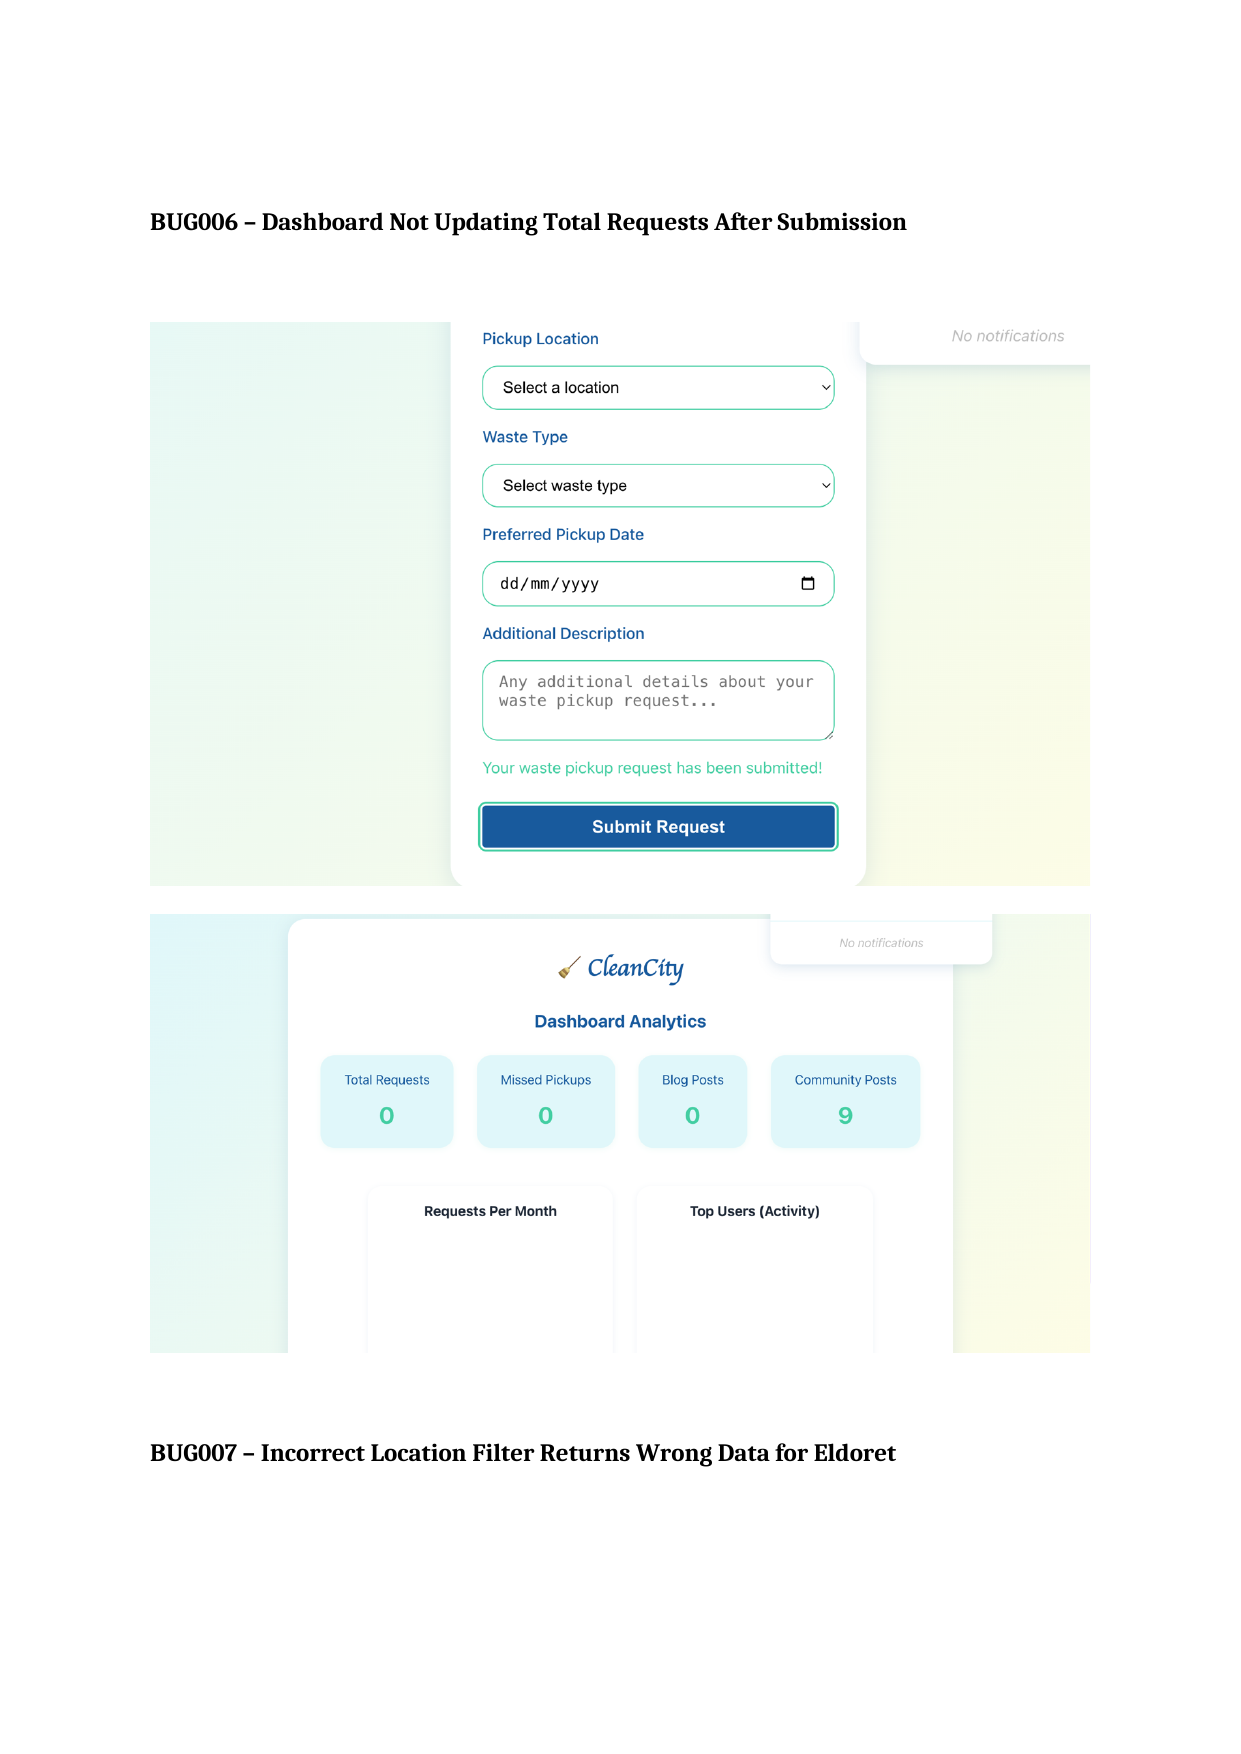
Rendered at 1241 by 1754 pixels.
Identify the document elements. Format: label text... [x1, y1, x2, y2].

picture [150, 914, 1091, 1353]
text BUG006 – Dashboard Not Updating Total Requests After Submission [150, 207, 1090, 236]
text BUG007 – Incorrect Location Filter Returns Wrong Data for Eldoret [150, 1439, 1090, 1467]
picture [150, 322, 1091, 886]
